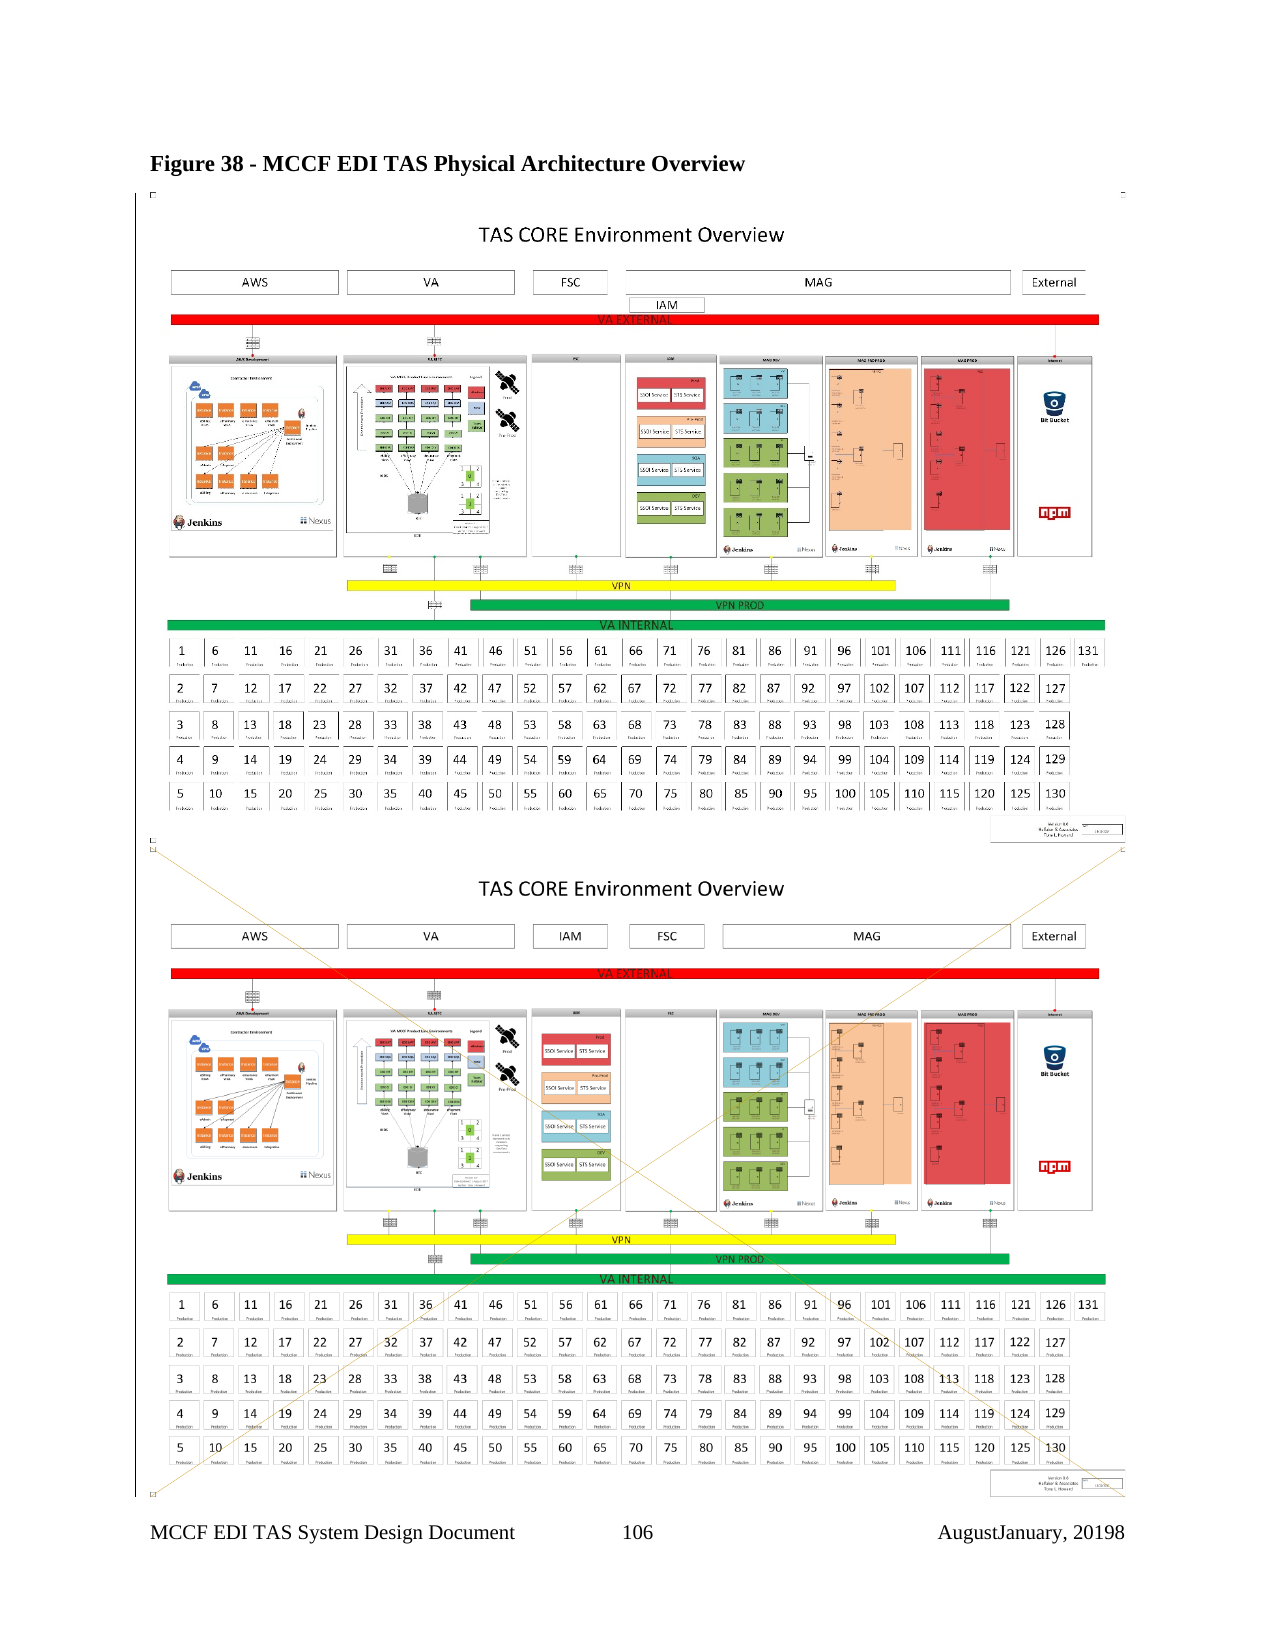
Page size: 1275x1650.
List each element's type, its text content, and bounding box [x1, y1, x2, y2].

picture [150, 848, 635, 1496]
picture [640, 848, 1125, 1496]
picture [152, 847, 1123, 1171]
picture [152, 1173, 1123, 1497]
picture [150, 192, 1125, 843]
